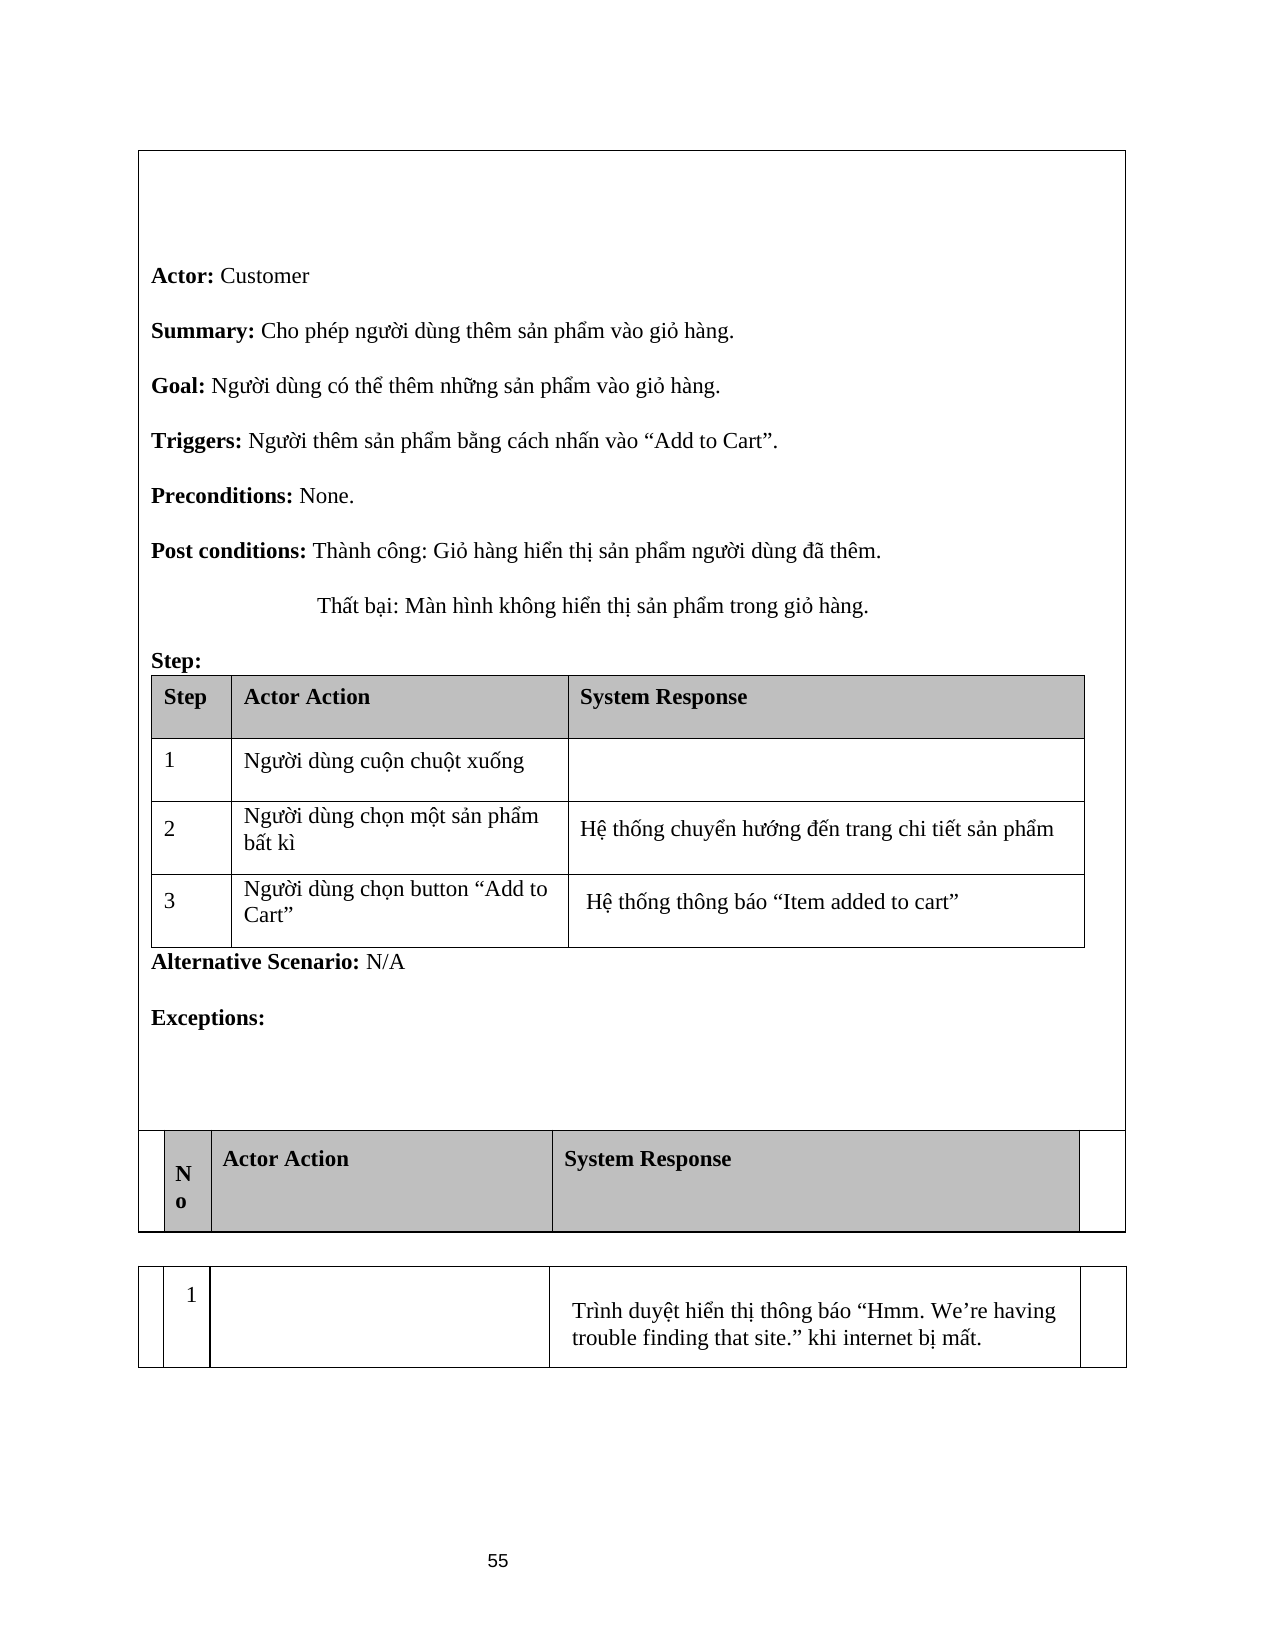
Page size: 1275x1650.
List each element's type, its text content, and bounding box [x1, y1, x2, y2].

table_cell [1080, 1131, 1125, 1231]
table_header 1 [164, 1267, 209, 1367]
table_cell [139, 1131, 164, 1231]
table_cell System Response [553, 1131, 1079, 1231]
table_cell Actor: Customer Summary: Cho phép người dùng thêm sản phẩm vào giỏ hàng. Goal: Người dùng có thể thêm những sản phẩm vào giỏ hàng. Triggers: Người thêm sản phẩm bằng cách nhấn vào “Add to Cart”. Preconditions: None. Post conditions: Thành công: Giỏ hàng hiển thị sản phẩm người dùng đã thêm. Thất bại: Màn hình không hiển thị sản phẩm trong giỏ hàng. Step: Alternative Scenario: N/A Exceptions: [139, 151, 1125, 1129]
table_header [211, 1267, 549, 1367]
table_cell N o [165, 1131, 211, 1231]
table_header [1081, 1267, 1126, 1367]
table_header [139, 1267, 163, 1367]
table_header Trình duyệt hiển thị thông báo “Hmm. We’re having trouble finding that site.” khi internet bị mất. [550, 1267, 1080, 1367]
table_cell Actor Action [212, 1131, 552, 1231]
